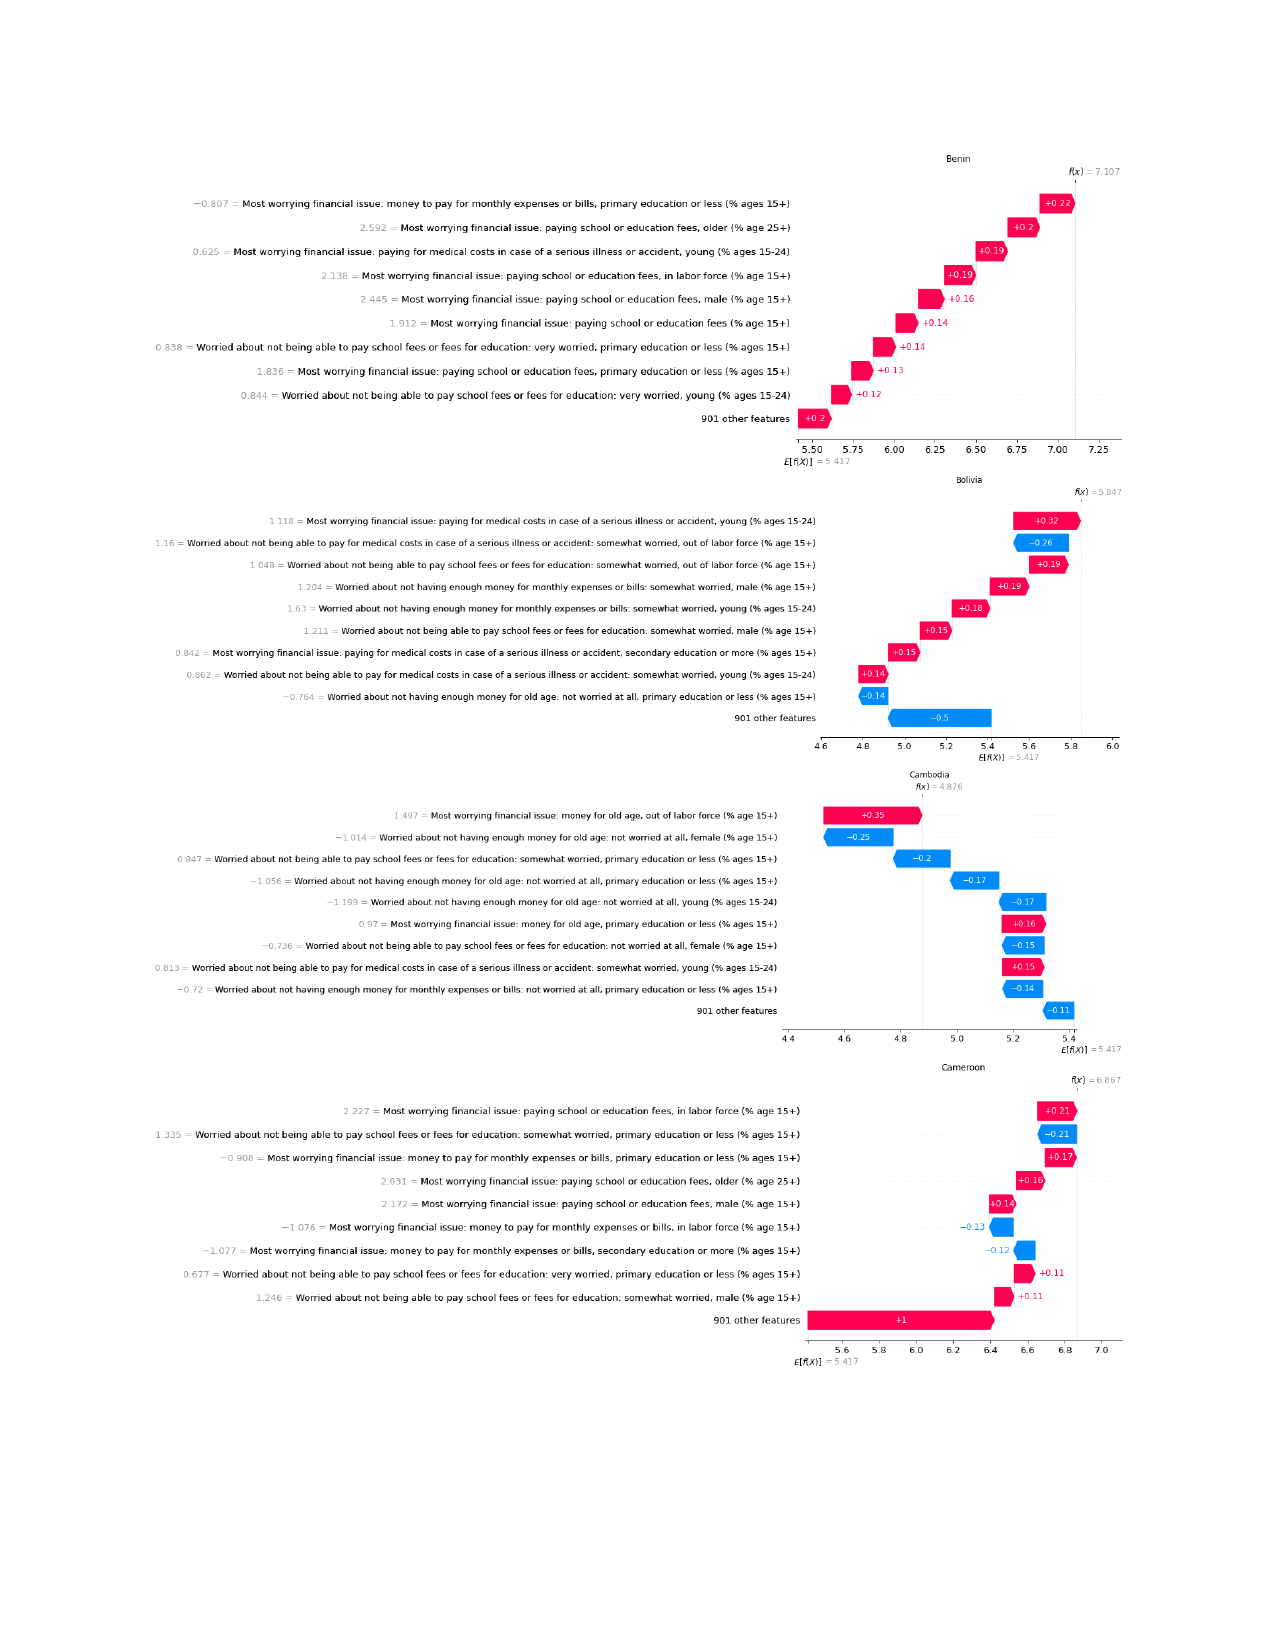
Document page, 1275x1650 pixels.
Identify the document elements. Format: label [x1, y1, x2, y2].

picture [150, 150, 1125, 1372]
